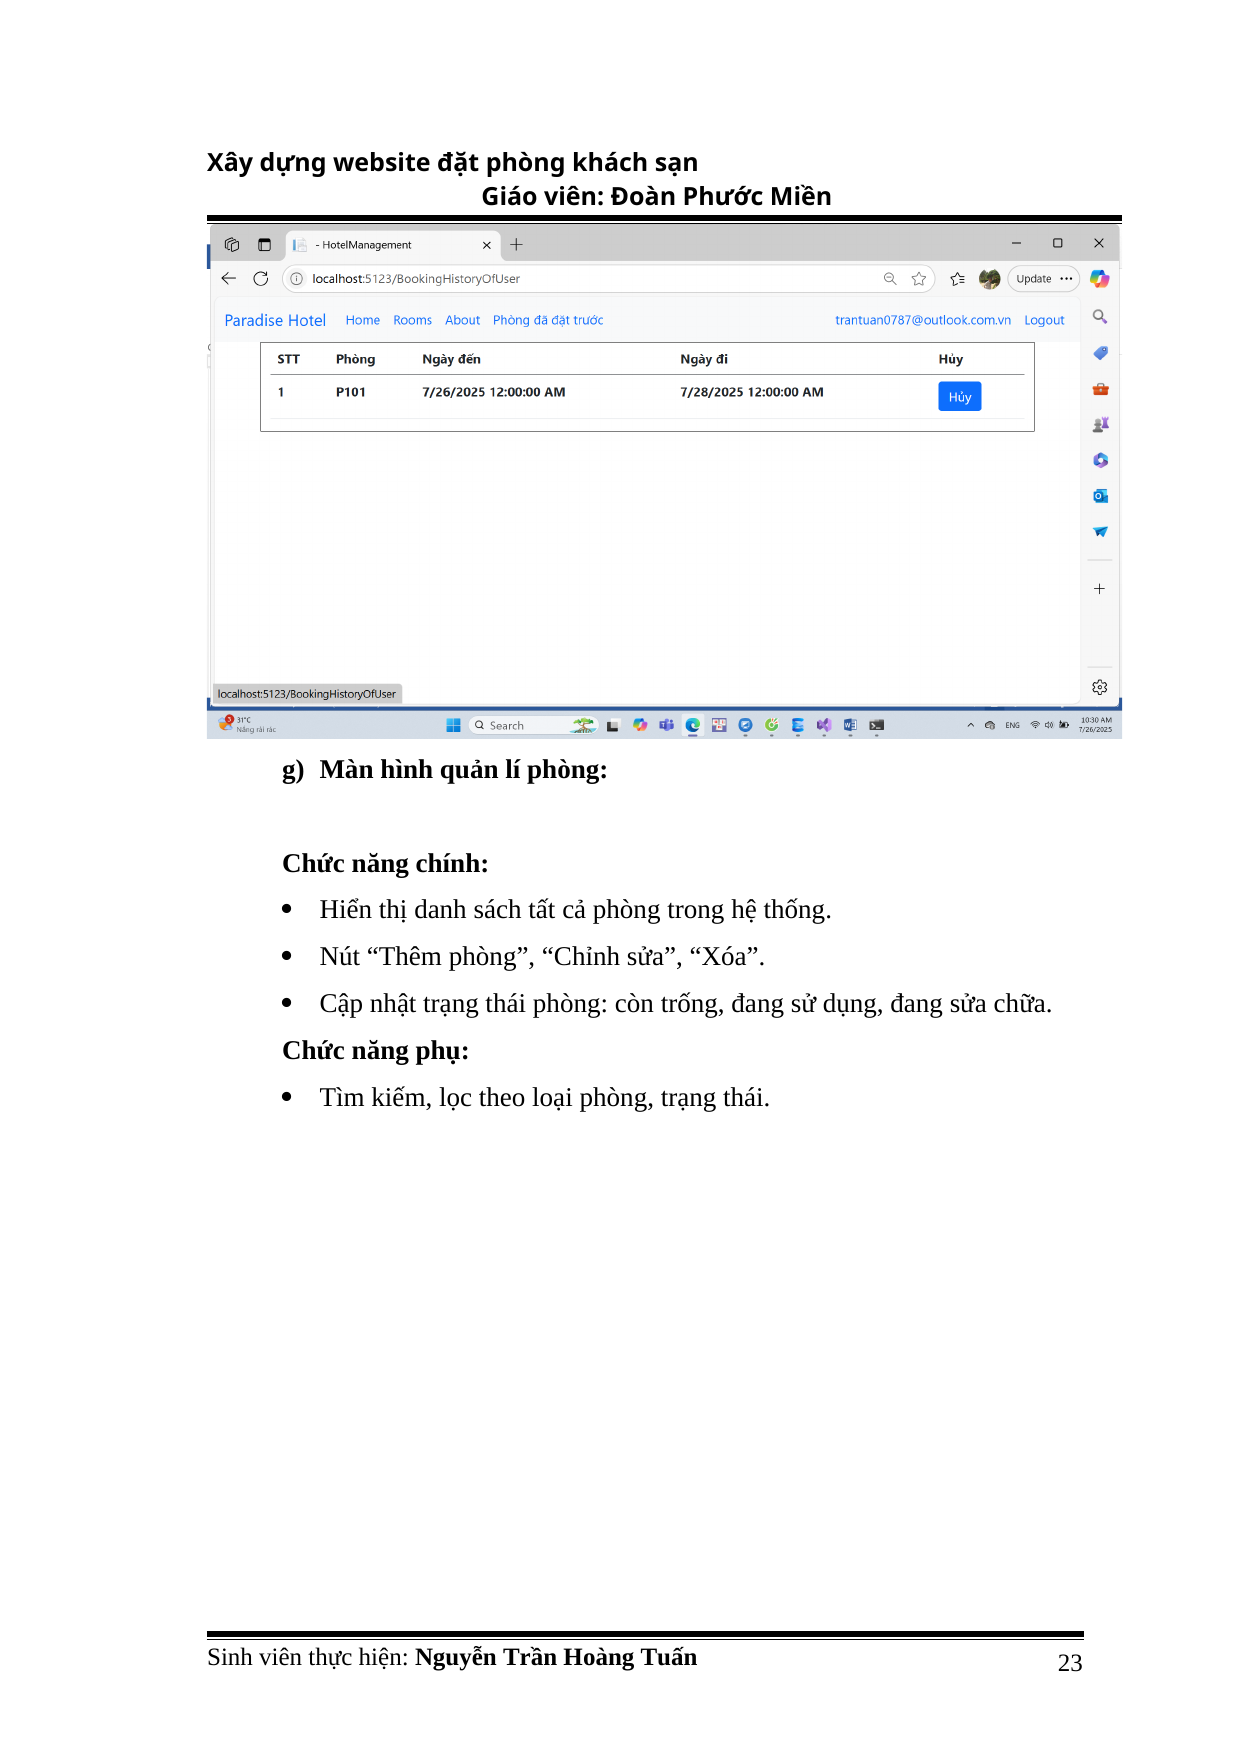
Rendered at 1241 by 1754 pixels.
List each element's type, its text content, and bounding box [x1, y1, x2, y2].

text Chức năng phụ: [282, 1034, 1122, 1065]
list Tìm kiếm, lọc theo loại phòng, trạng thái. [282, 1081, 1122, 1112]
text Chức năng chính: [282, 847, 1122, 878]
list Hiển thị danh sách tất cả phòng trong hệ thống. [282, 893, 1122, 925]
list Nút “Thêm phòng”, “Chỉnh sửa”, “Xóa”. [282, 940, 1122, 972]
picture [206, 224, 1123, 739]
list Cập nhật trạng thái phòng: còn trống, đang sử dụng, đang sửa chữa. [282, 987, 1122, 1018]
list Màn hình quản lí phòng: [282, 753, 1122, 784]
